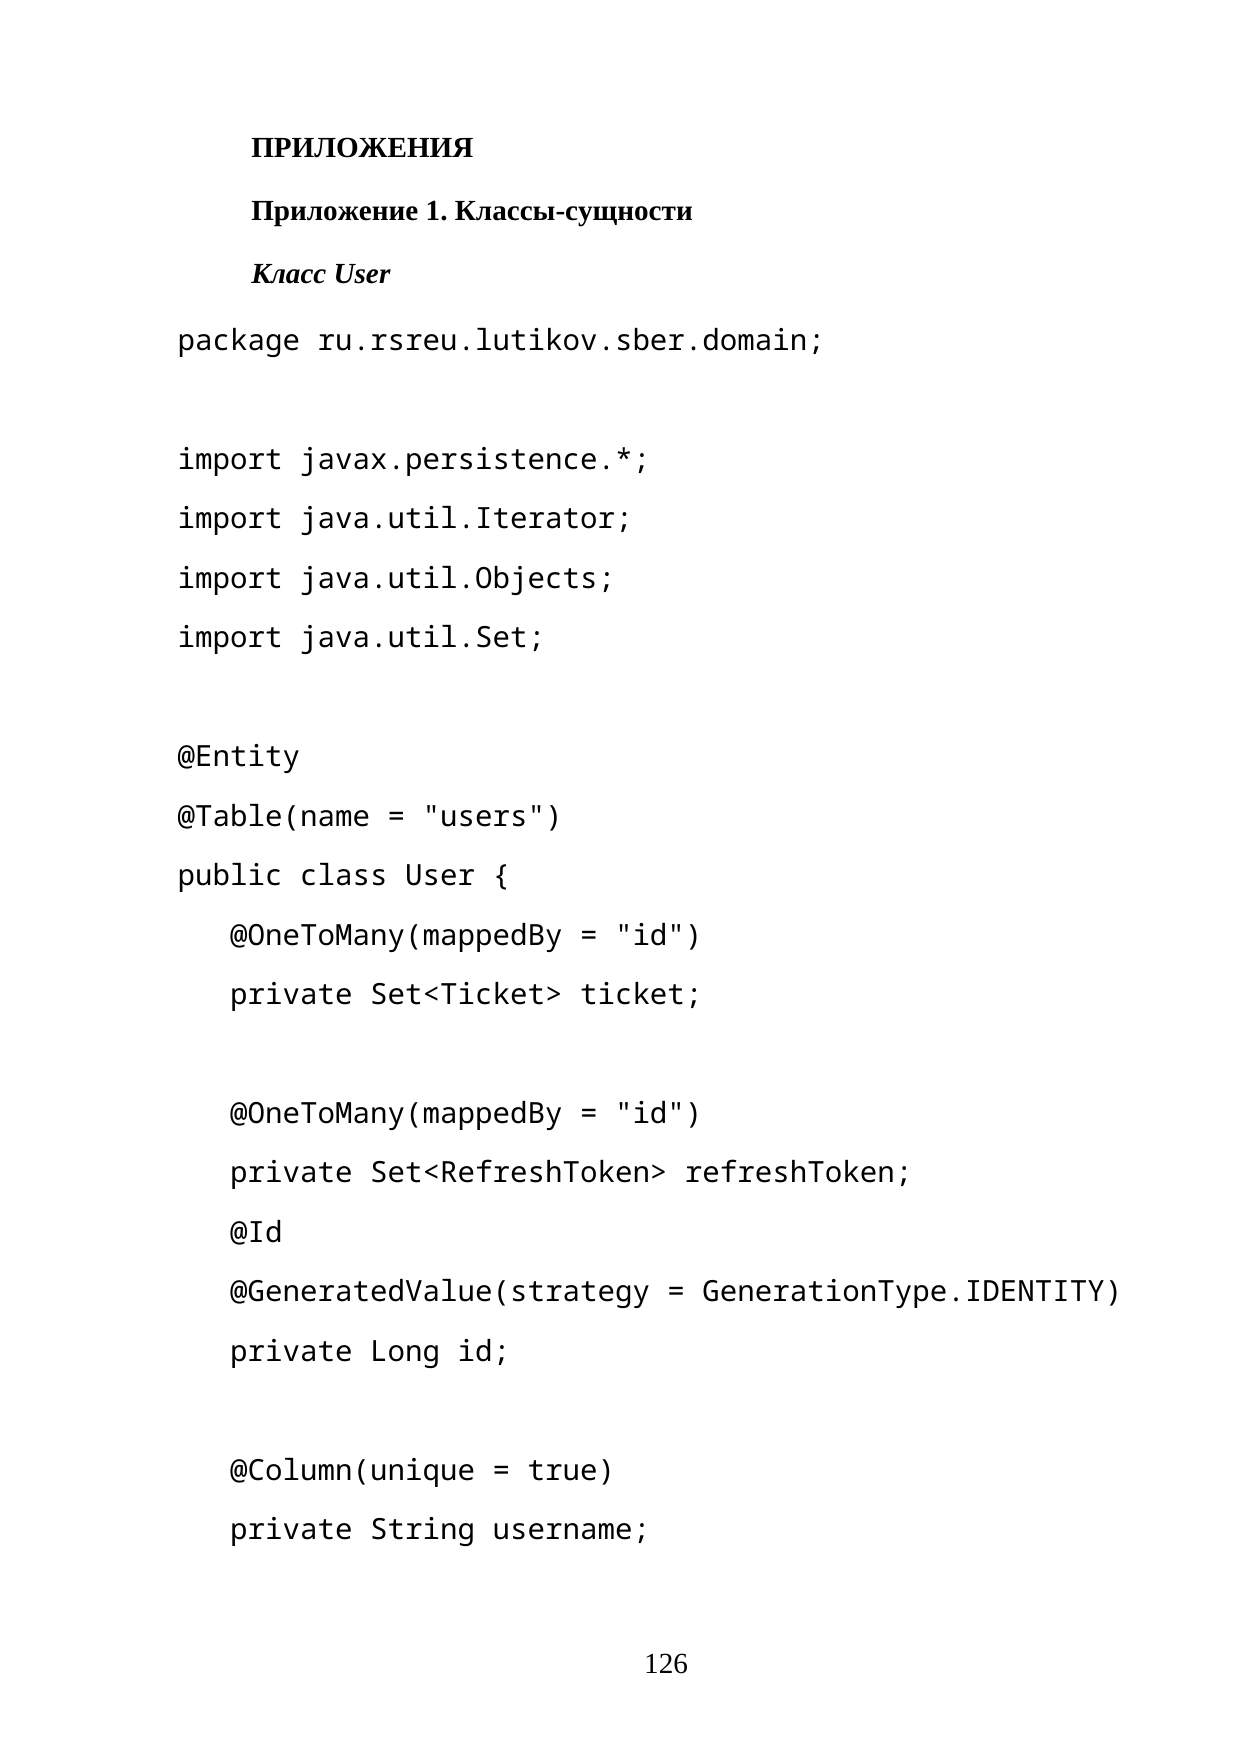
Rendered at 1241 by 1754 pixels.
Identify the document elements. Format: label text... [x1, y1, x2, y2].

text private Set<RefreshToken> refreshToken; [177, 1152, 1152, 1191]
text @Table(name = "users") [177, 795, 1152, 834]
text package ru.rsreu.lutikov.sber.domain; [177, 319, 1152, 359]
text import javax.persistence.*; [177, 438, 1152, 478]
text import java.util.Set; [177, 616, 1152, 656]
text private Set<Ticket> ticket; [177, 973, 1152, 1013]
text import java.util.Objects; [177, 557, 1152, 597]
text @Column(unique = true) [177, 1449, 1152, 1489]
text @GeneratedValue(strategy = GenerationType.IDENTITY) [177, 1271, 1152, 1310]
text public class User { [177, 854, 1152, 894]
text private Long id; [177, 1330, 1152, 1370]
text private String username; [177, 1509, 1152, 1548]
subtitle Приложение 1. Классы-сущности [177, 193, 1152, 227]
subtitle ПРИЛОЖЕНИЯ [177, 131, 1152, 164]
subtitle Класс User [177, 256, 1152, 290]
text import java.util.Iterator; [177, 497, 1152, 537]
text @OneToMany(mappedBy = "id") [177, 914, 1152, 953]
text @Id [177, 1211, 1152, 1251]
text @Entity [177, 735, 1152, 775]
text @OneToMany(mappedBy = "id") [177, 1092, 1152, 1132]
